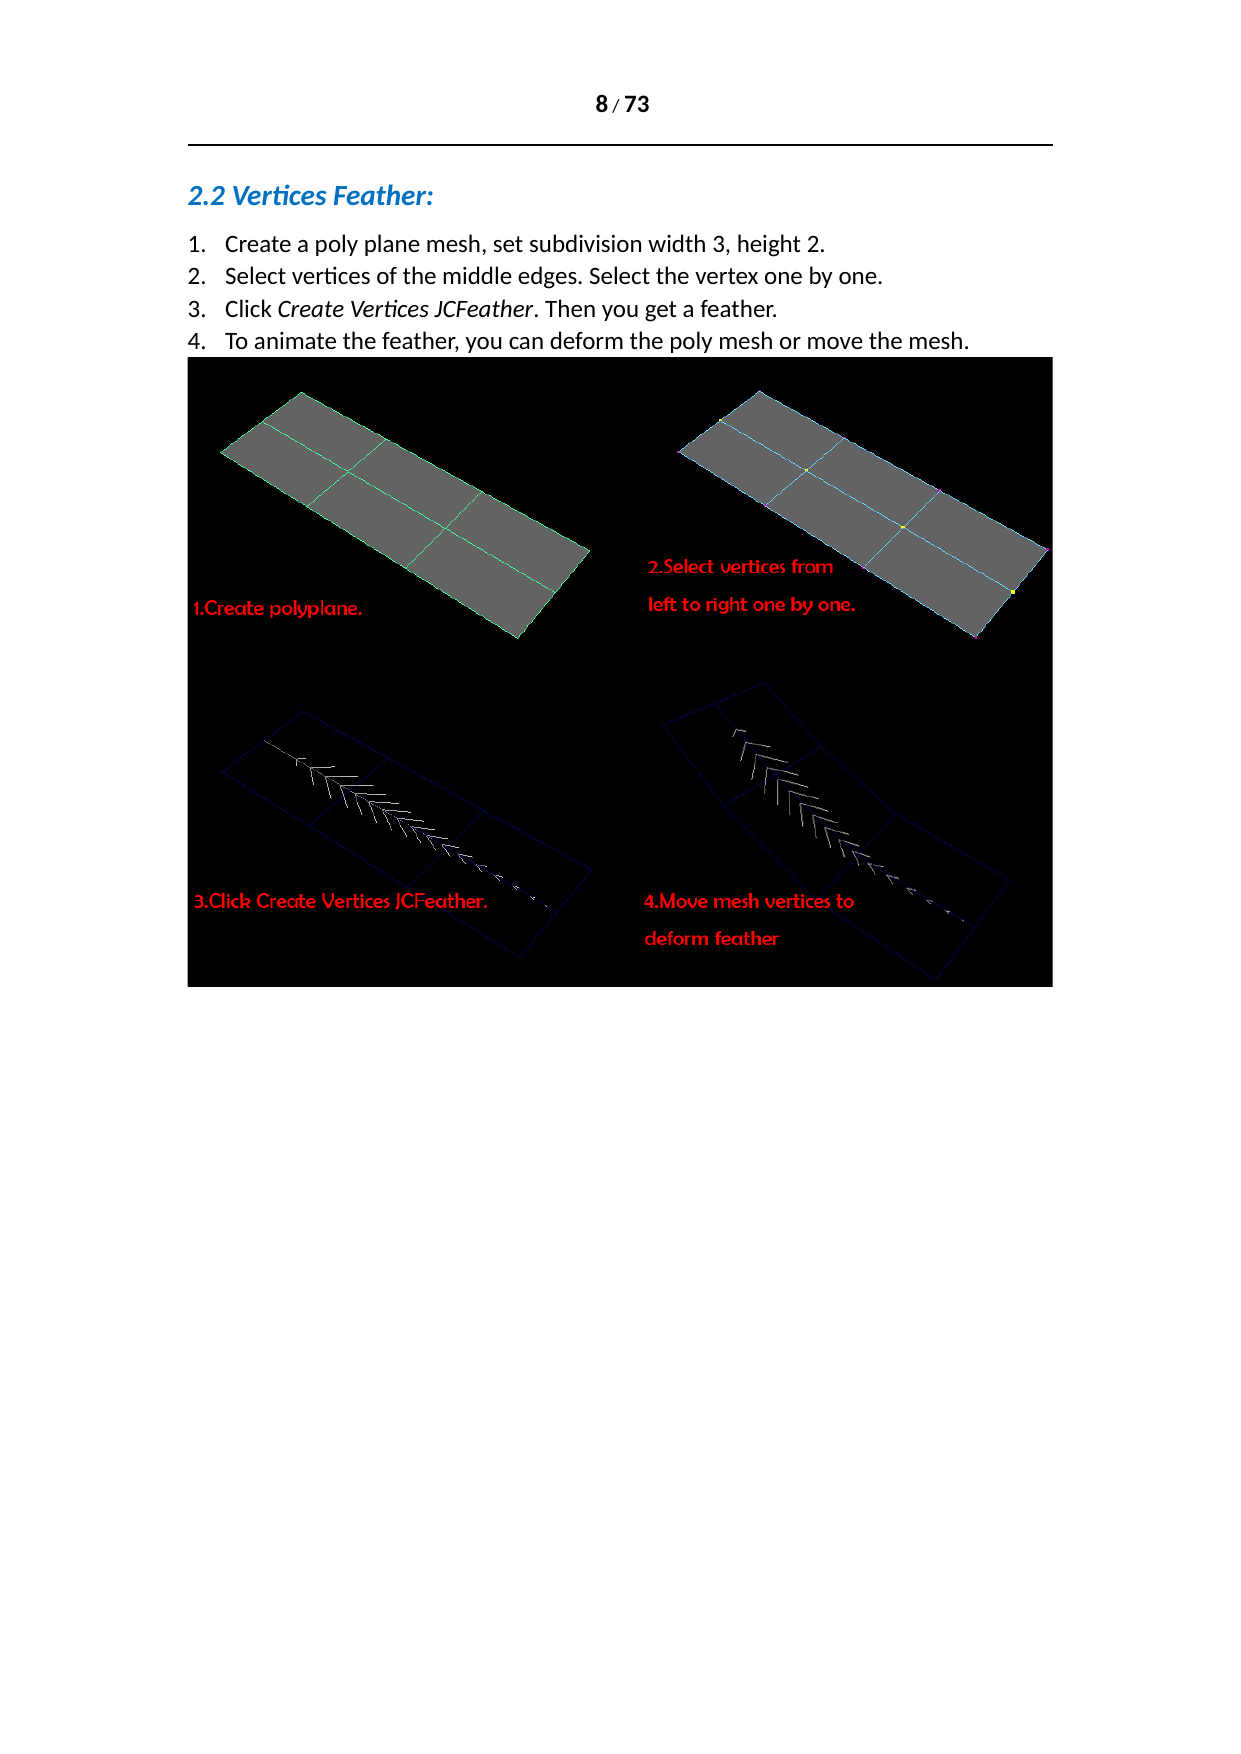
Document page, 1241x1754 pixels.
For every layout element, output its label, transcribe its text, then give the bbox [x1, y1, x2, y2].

list To animate the feather, you can deform the poly mesh or move the mesh. [187, 324, 1053, 357]
list Select vertices of the middle edges. Select the vertex one by one. [187, 259, 1053, 292]
list Click Create Vertices JCFeather. Then you get a feather. [187, 292, 1053, 324]
list Create a poly plane mesh, set subdivision width 3, height 2. [187, 227, 1053, 259]
picture [187, 357, 1053, 987]
text 2.2 Vertices Feather: [187, 162, 1053, 227]
